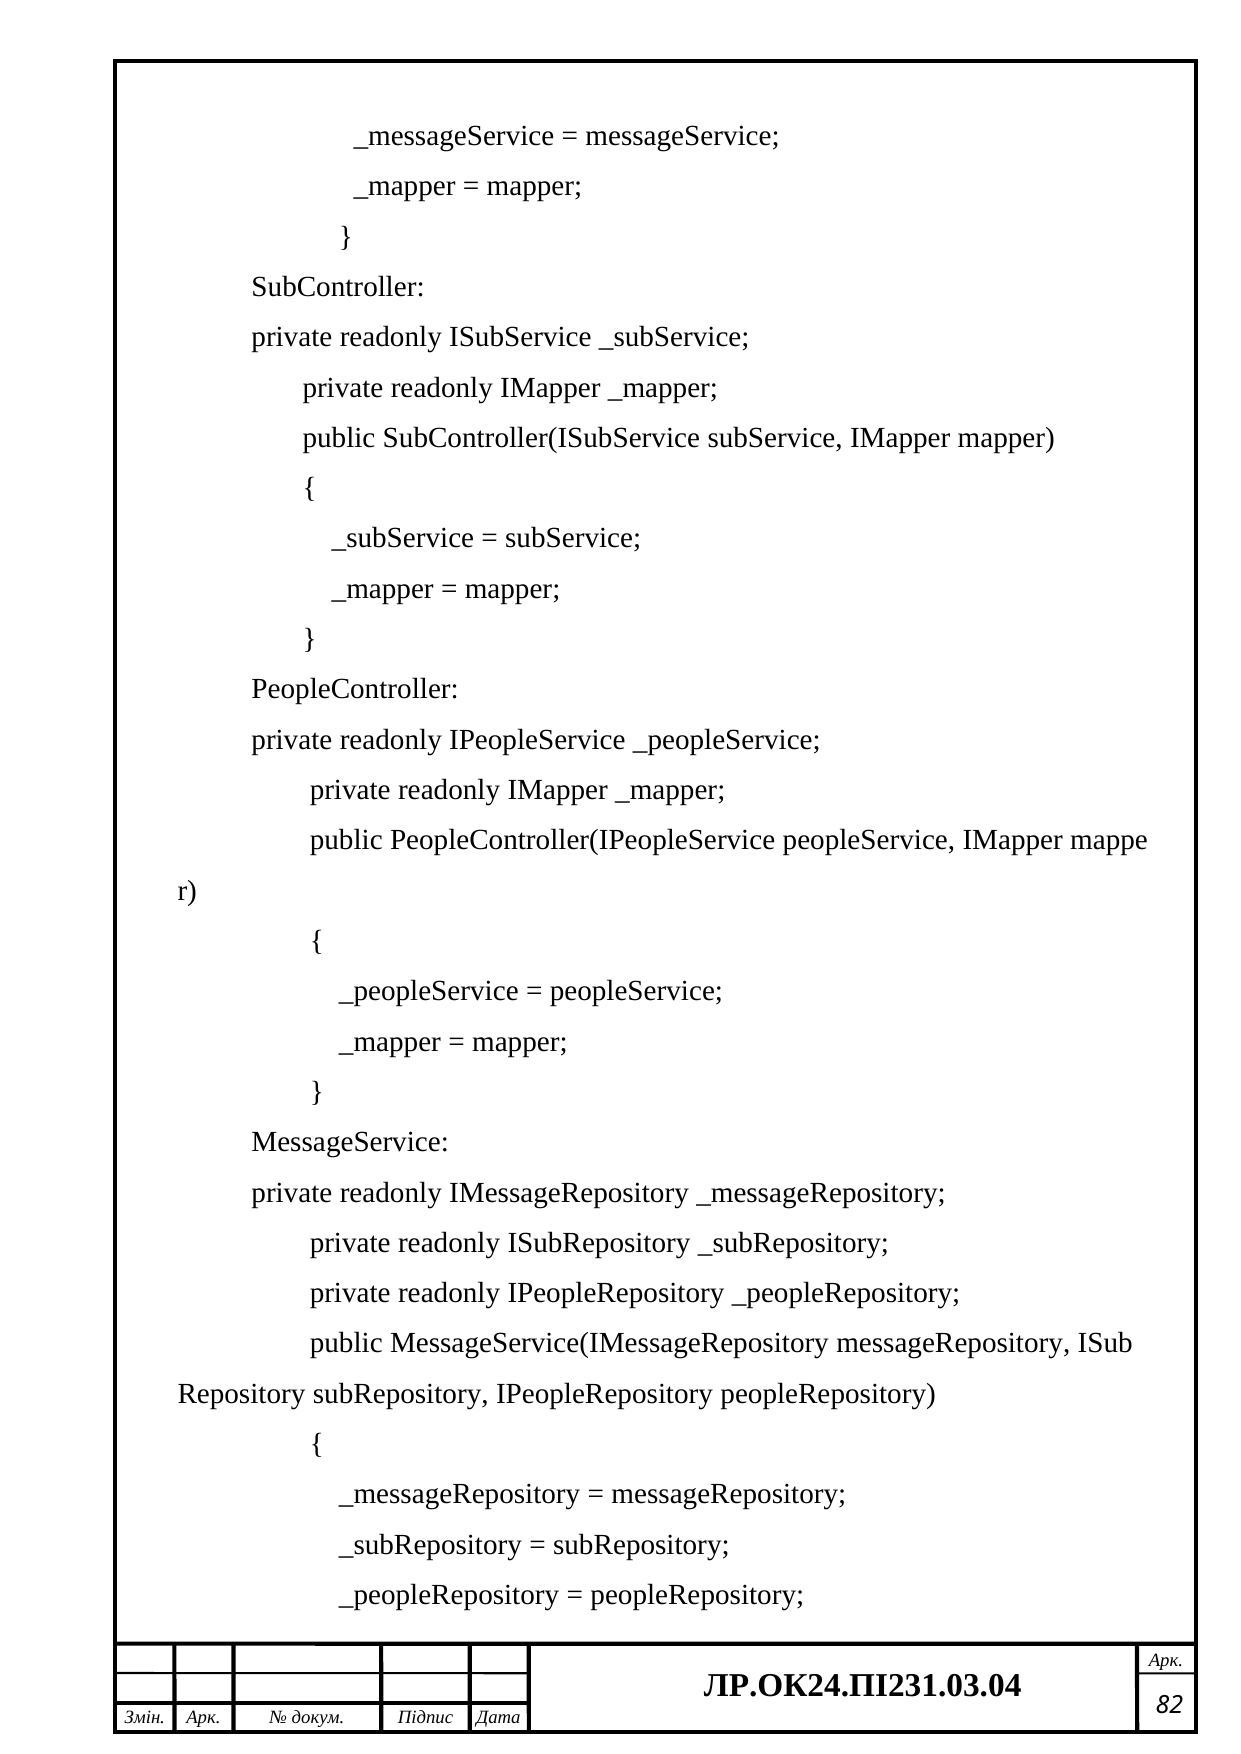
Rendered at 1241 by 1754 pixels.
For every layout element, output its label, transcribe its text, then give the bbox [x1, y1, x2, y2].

text _mapper = mapper; [177, 571, 1152, 604]
text } [177, 219, 1152, 252]
text { [177, 923, 1152, 957]
text private readonly ISubService _subService; [177, 319, 1152, 353]
text private readonly IMapper _mapper; [177, 370, 1152, 403]
text private readonly IMapper _mapper; [177, 772, 1152, 806]
text _peopleService = peopleService; [177, 973, 1152, 1007]
text _messageRepository = messageRepository; [177, 1477, 1152, 1510]
text private readonly IPeopleRepository _peopleRepository; [177, 1275, 1152, 1309]
text public PeopleController(IPeopleService peopleService, IMapper mapper) [177, 822, 1152, 906]
text _mapper = mapper; [177, 1024, 1152, 1057]
text _subRepository = subRepository; [177, 1527, 1152, 1560]
text PeopleController: [177, 672, 1152, 705]
text } [177, 1074, 1152, 1108]
text MessageService: [177, 1124, 1152, 1158]
text _subService = subService; [177, 521, 1152, 554]
text private readonly IMessageRepository _messageRepository; [177, 1175, 1152, 1208]
text public MessageService(IMessageRepository messageRepository, ISubRepository subRepository, IPeopleRepository peopleRepository) [177, 1326, 1152, 1409]
text } [177, 621, 1152, 655]
text _messageService = messageService; [177, 118, 1152, 152]
text { [177, 470, 1152, 504]
text { [177, 1426, 1152, 1460]
text SubController: [177, 269, 1152, 303]
text _mapper = mapper; [177, 168, 1152, 202]
text private readonly IPeopleService _peopleService; [177, 722, 1152, 755]
text _peopleRepository = peopleRepository; [177, 1577, 1152, 1611]
text private readonly ISubRepository _subRepository; [177, 1225, 1152, 1258]
text public SubController(ISubService subService, IMapper mapper) [177, 420, 1152, 453]
